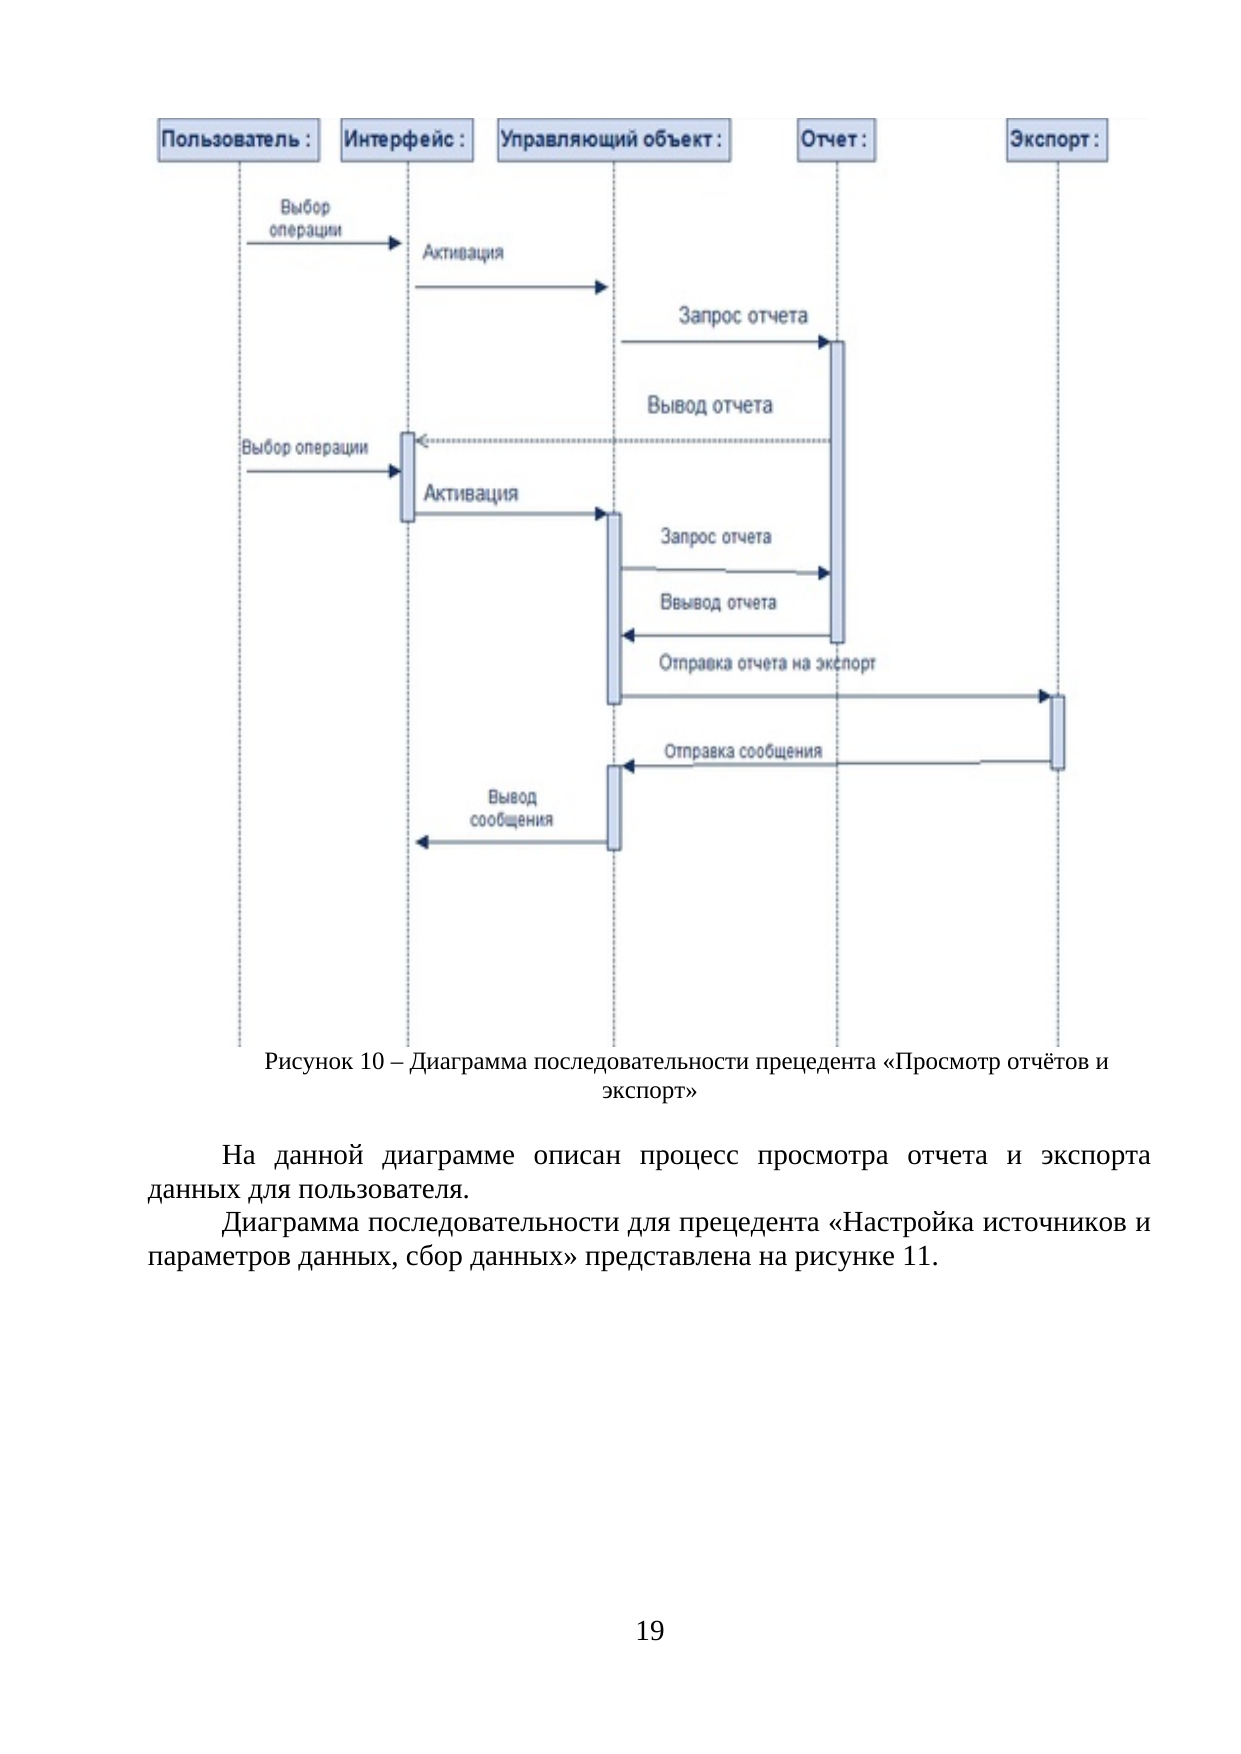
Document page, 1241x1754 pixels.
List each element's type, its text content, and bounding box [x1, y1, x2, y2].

picture [147, 118, 1149, 1047]
text Диаграмма последовательности для прецедента «Настройка источников и параметров данных, сбор данных» представлена на рисунке 11. [148, 1204, 1152, 1271]
text На данной диаграмме описан процесс просмотра отчета и экспорта данных для пользователя. [148, 1137, 1152, 1204]
text Рисунок 10 – Диаграмма последовательности прецедента «Просмотр отчётов и экспорт» [148, 1046, 1152, 1104]
